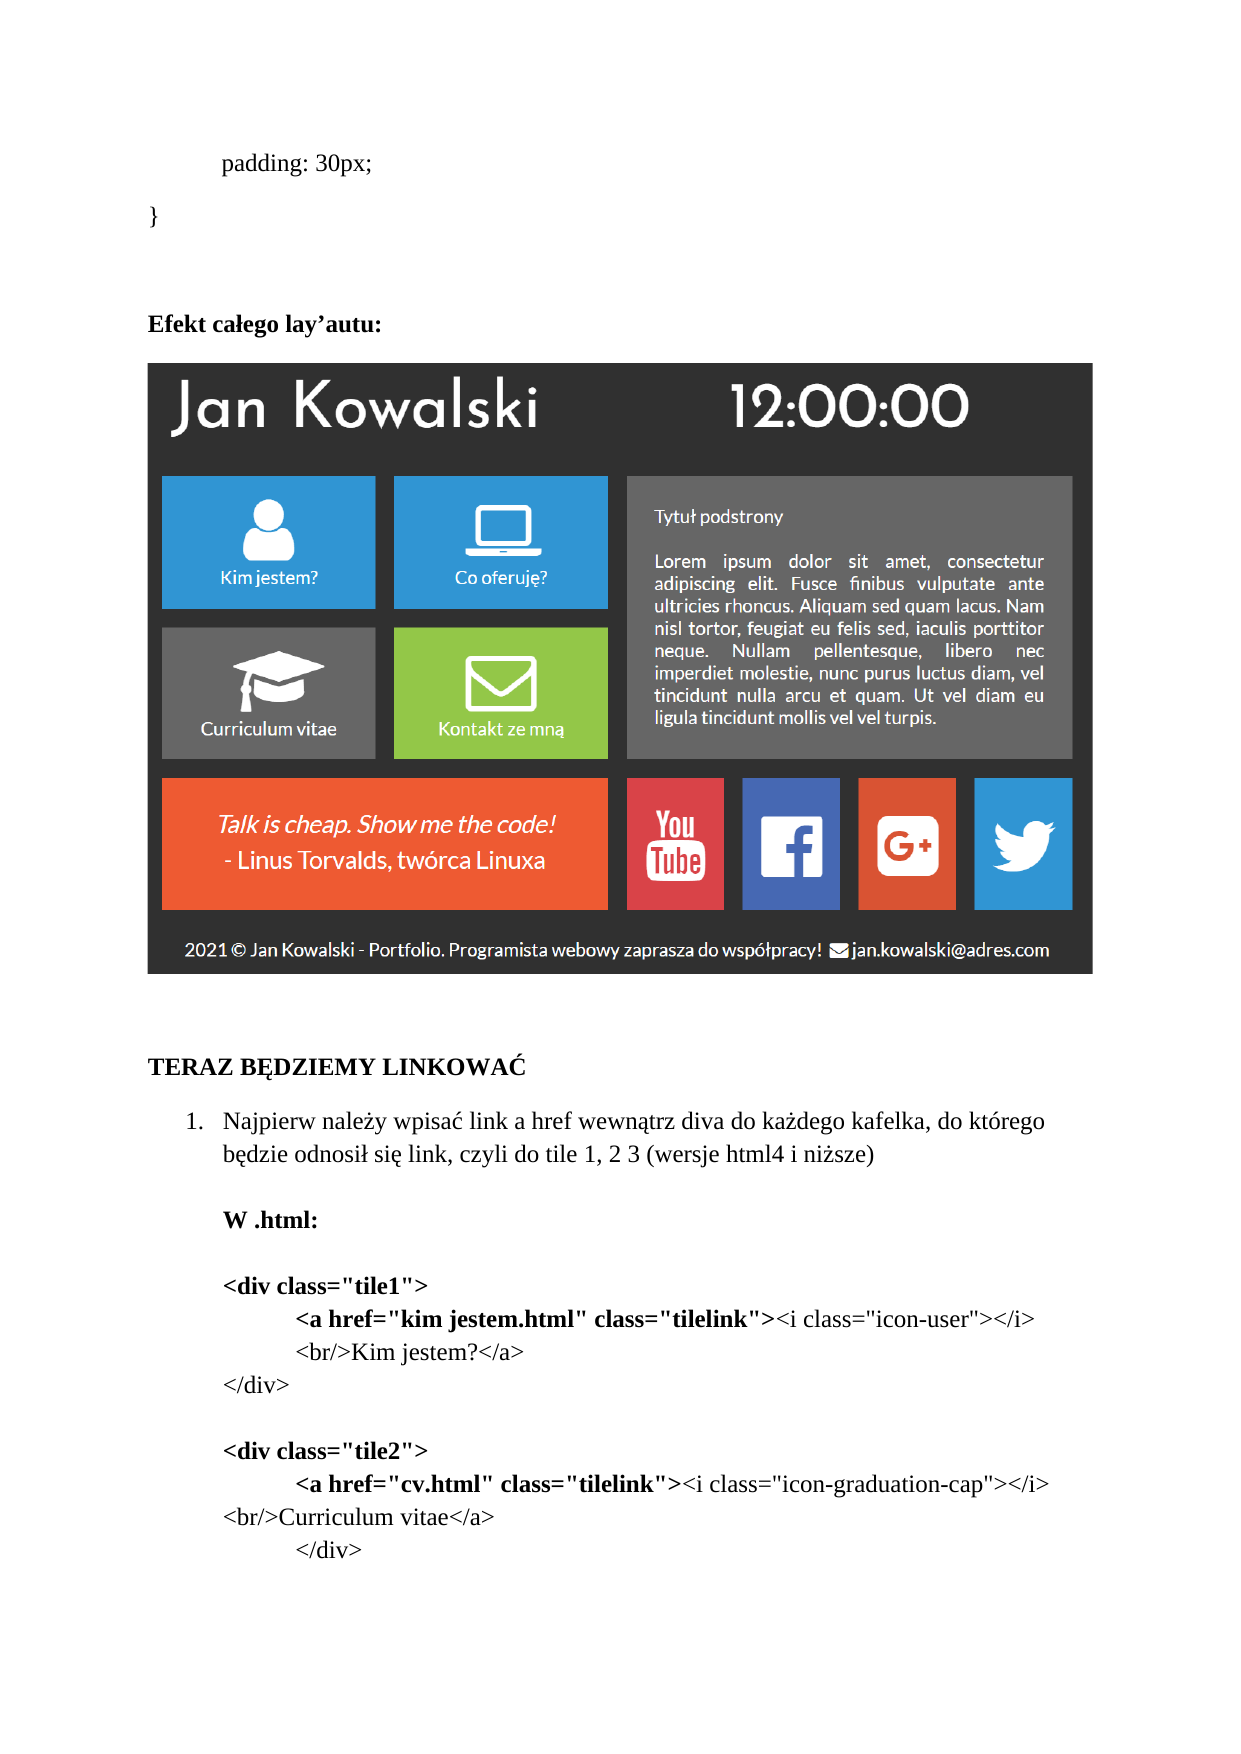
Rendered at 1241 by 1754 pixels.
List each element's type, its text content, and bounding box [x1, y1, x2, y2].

list <a href="cv.html" class="tilelink"><i class="icon-graduation-cap"></i> <br/>Curriculum vitae</a> [223, 1469, 1093, 1531]
list <div class="tile1"> [223, 1271, 1093, 1300]
list <br/>Kim jestem?</a> [223, 1337, 1093, 1366]
text TERAZ BĘDZIEMY LINKOWAĆ [148, 1052, 1093, 1081]
list W .html: [223, 1205, 1093, 1234]
list </div> [223, 1535, 1093, 1564]
list <a href="kim jestem.html" class="tilelink"><i class="icon-user"></i> [223, 1304, 1093, 1333]
text Efekt całego lay’autu: [148, 309, 1093, 338]
list Najpierw należy wpisać link a href wewnątrz diva do każdego kafelka, do którego będzie odnosił się link, czyli do tile 1, 2 3 (wersje html4 i niższe) [185, 1106, 1093, 1168]
list <div class="tile2"> [223, 1436, 1093, 1465]
text } [148, 201, 1093, 230]
list </div> [223, 1370, 1093, 1399]
text padding: 30px; [148, 148, 1093, 176]
picture [147, 363, 1093, 974]
